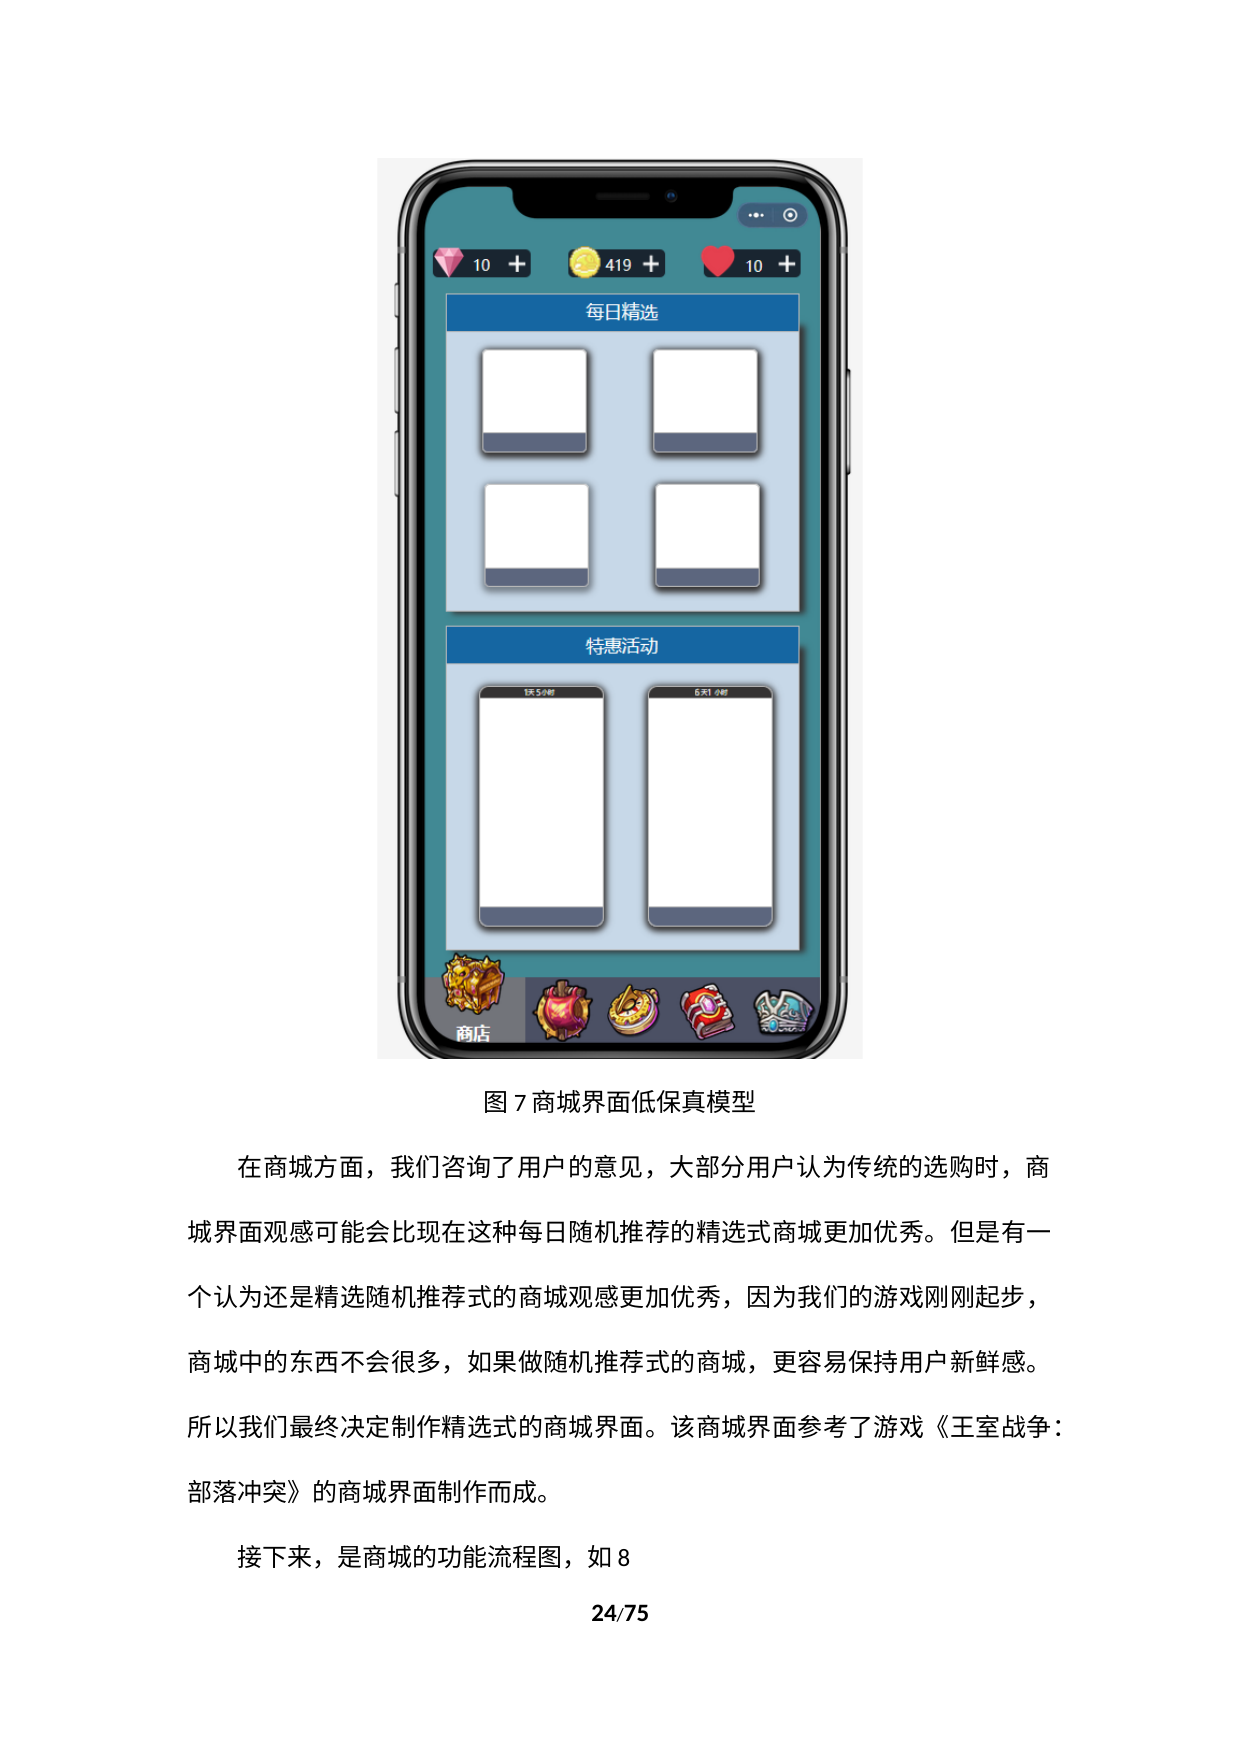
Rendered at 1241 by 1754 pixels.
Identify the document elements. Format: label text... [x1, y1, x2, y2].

text 图7商城界面低保真模型 [187, 1068, 1053, 1133]
text 接下来，是商城的功能流程图，如8 [187, 1523, 1053, 1588]
text 在商城方面，我们咨询了用户的意见，大部分用户认为传统的选购时，商城界面观感可能会比现在这种每日随机推荐的精选式商城更加优秀。但是有一个认为还是精选随机推荐式的商城观感更加优秀，因为我们的游戏刚刚起步，商城中的东西不会很多，如果做随机推荐式的商城，更容易保持用户新鲜感。所以我们最终决定制作精选式的商城界面。该商城界面参考了游戏《王室战争：部落冲突》的商城界面制作而成。 [187, 1133, 1053, 1523]
picture [377, 158, 863, 1059]
